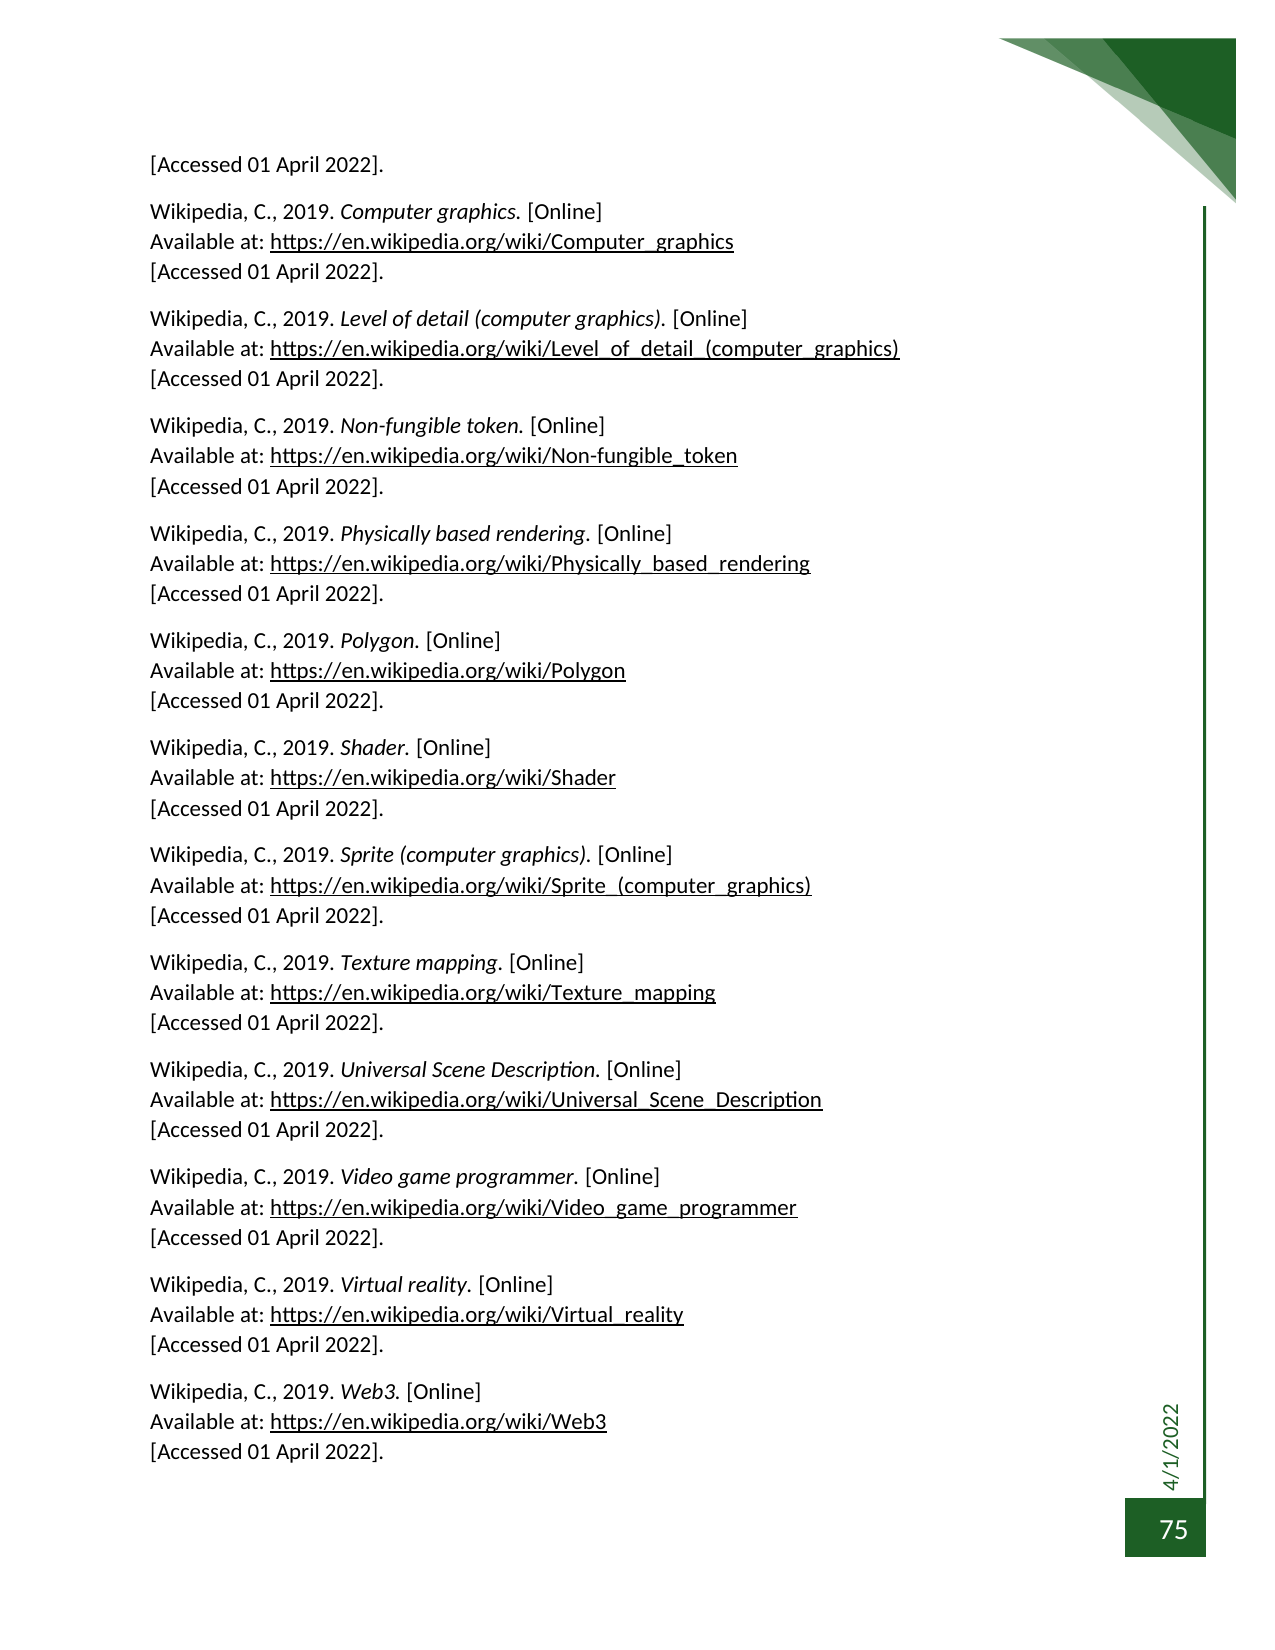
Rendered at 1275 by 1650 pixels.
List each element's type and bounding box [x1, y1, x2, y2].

picture [997, 38, 1236, 204]
